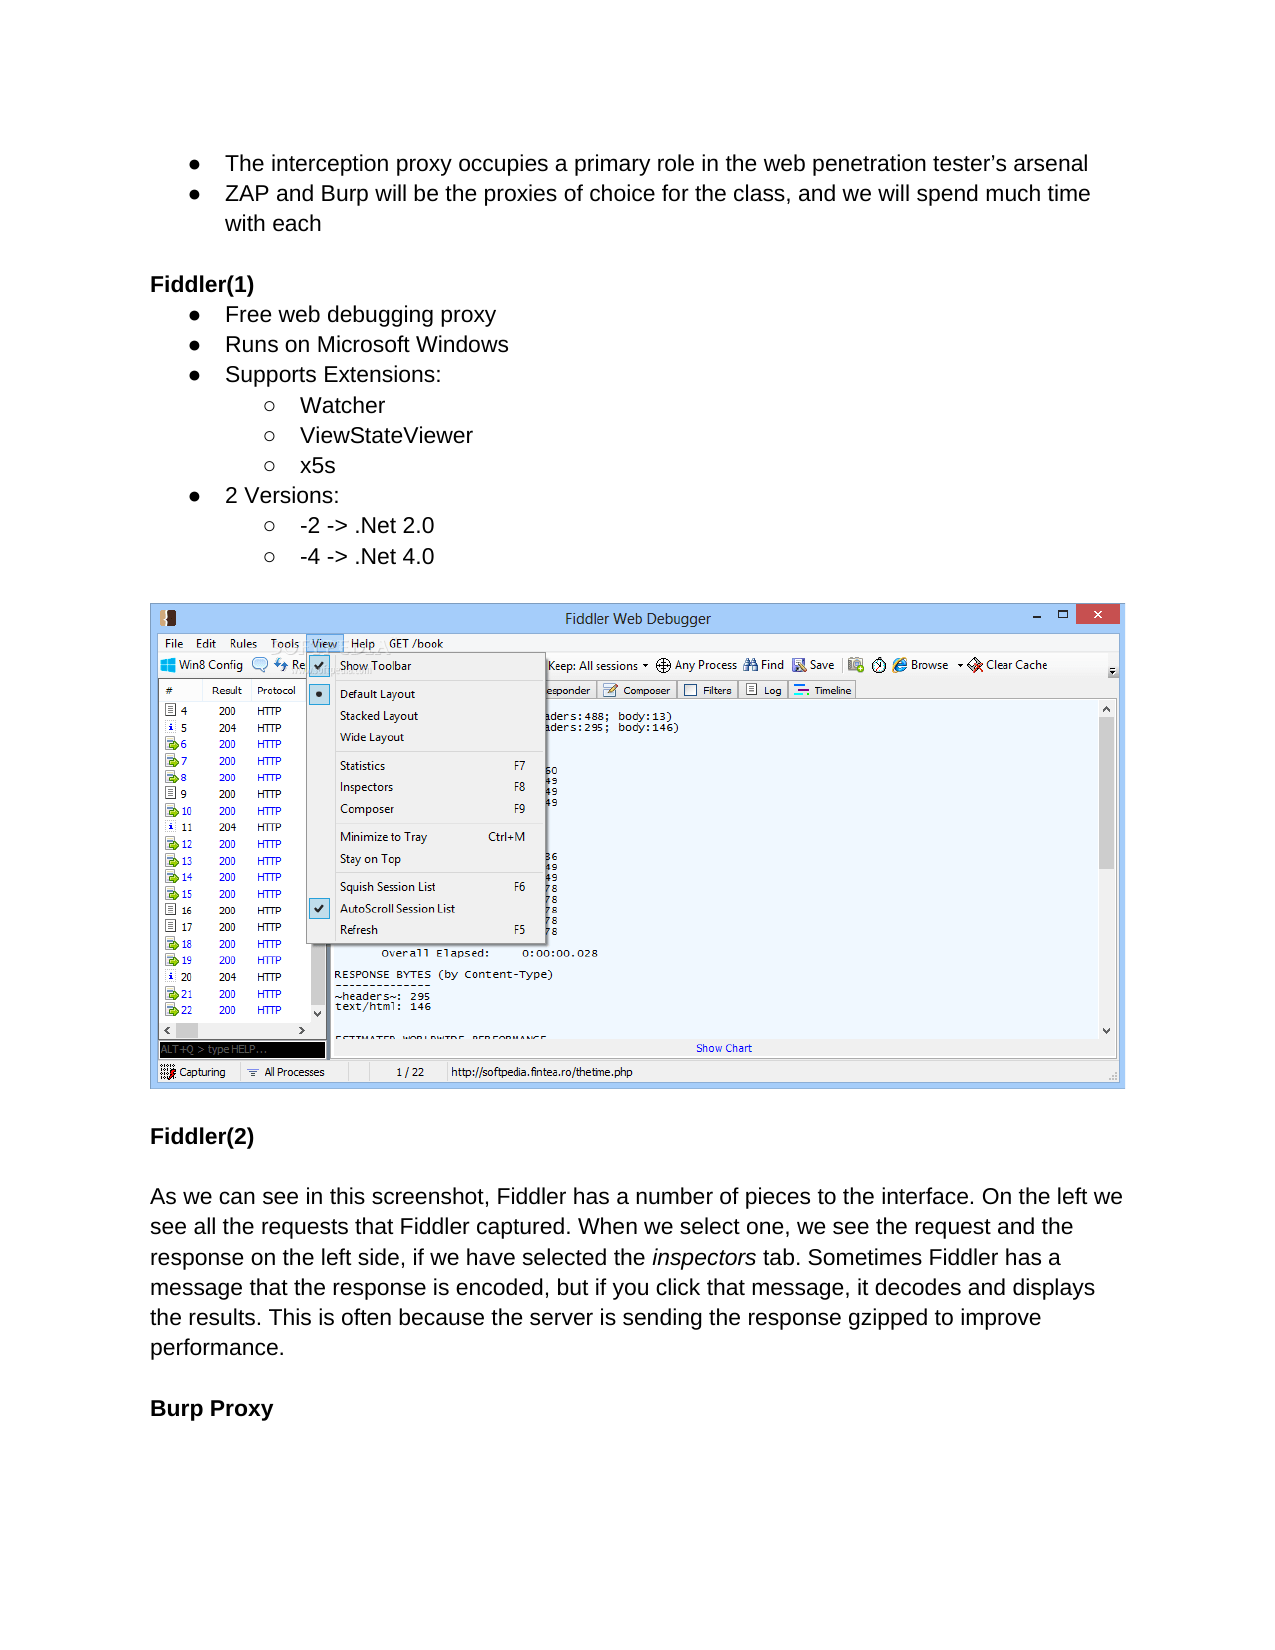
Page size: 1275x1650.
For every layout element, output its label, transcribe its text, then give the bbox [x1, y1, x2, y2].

list The interception proxy occupies a primary role in the web penetration tester’s arsenal [187, 150, 1125, 176]
list -2 -> .Net 2.0 [262, 512, 1125, 539]
text Burp Proxy [150, 1394, 1125, 1421]
list x5s [262, 452, 1125, 478]
list Runs on Microsoft Windows [187, 331, 1125, 358]
list -4 -> .Net 4.0 [262, 543, 1125, 569]
list ViewStateViewer [262, 422, 1125, 448]
text Fiddler(1) [150, 271, 1125, 297]
list ZAP and Burp will be the proxies of choice for the class, and we will spend much time with each [187, 180, 1125, 237]
list Watcher [262, 392, 1125, 418]
picture [150, 603, 1125, 1089]
list 2 Versions: [187, 482, 1125, 509]
text As we can see in this screenshot, Fiddler has a number of pieces to the interface. On the left we see all the requests that Fiddler captured. When we select one, we see the request and the response on the left side, if we have selected the inspectors tab. Sometimes Fiddler has a message that the response is encoded, but if you click that message, it decodes and displays the results. This is often because the server is sending the response gzipped to improve performance. [150, 1183, 1125, 1360]
text Fiddler(2) [150, 1123, 1125, 1149]
list Free web debugging proxy [187, 301, 1125, 327]
list Supports Extensions: [187, 361, 1125, 388]
